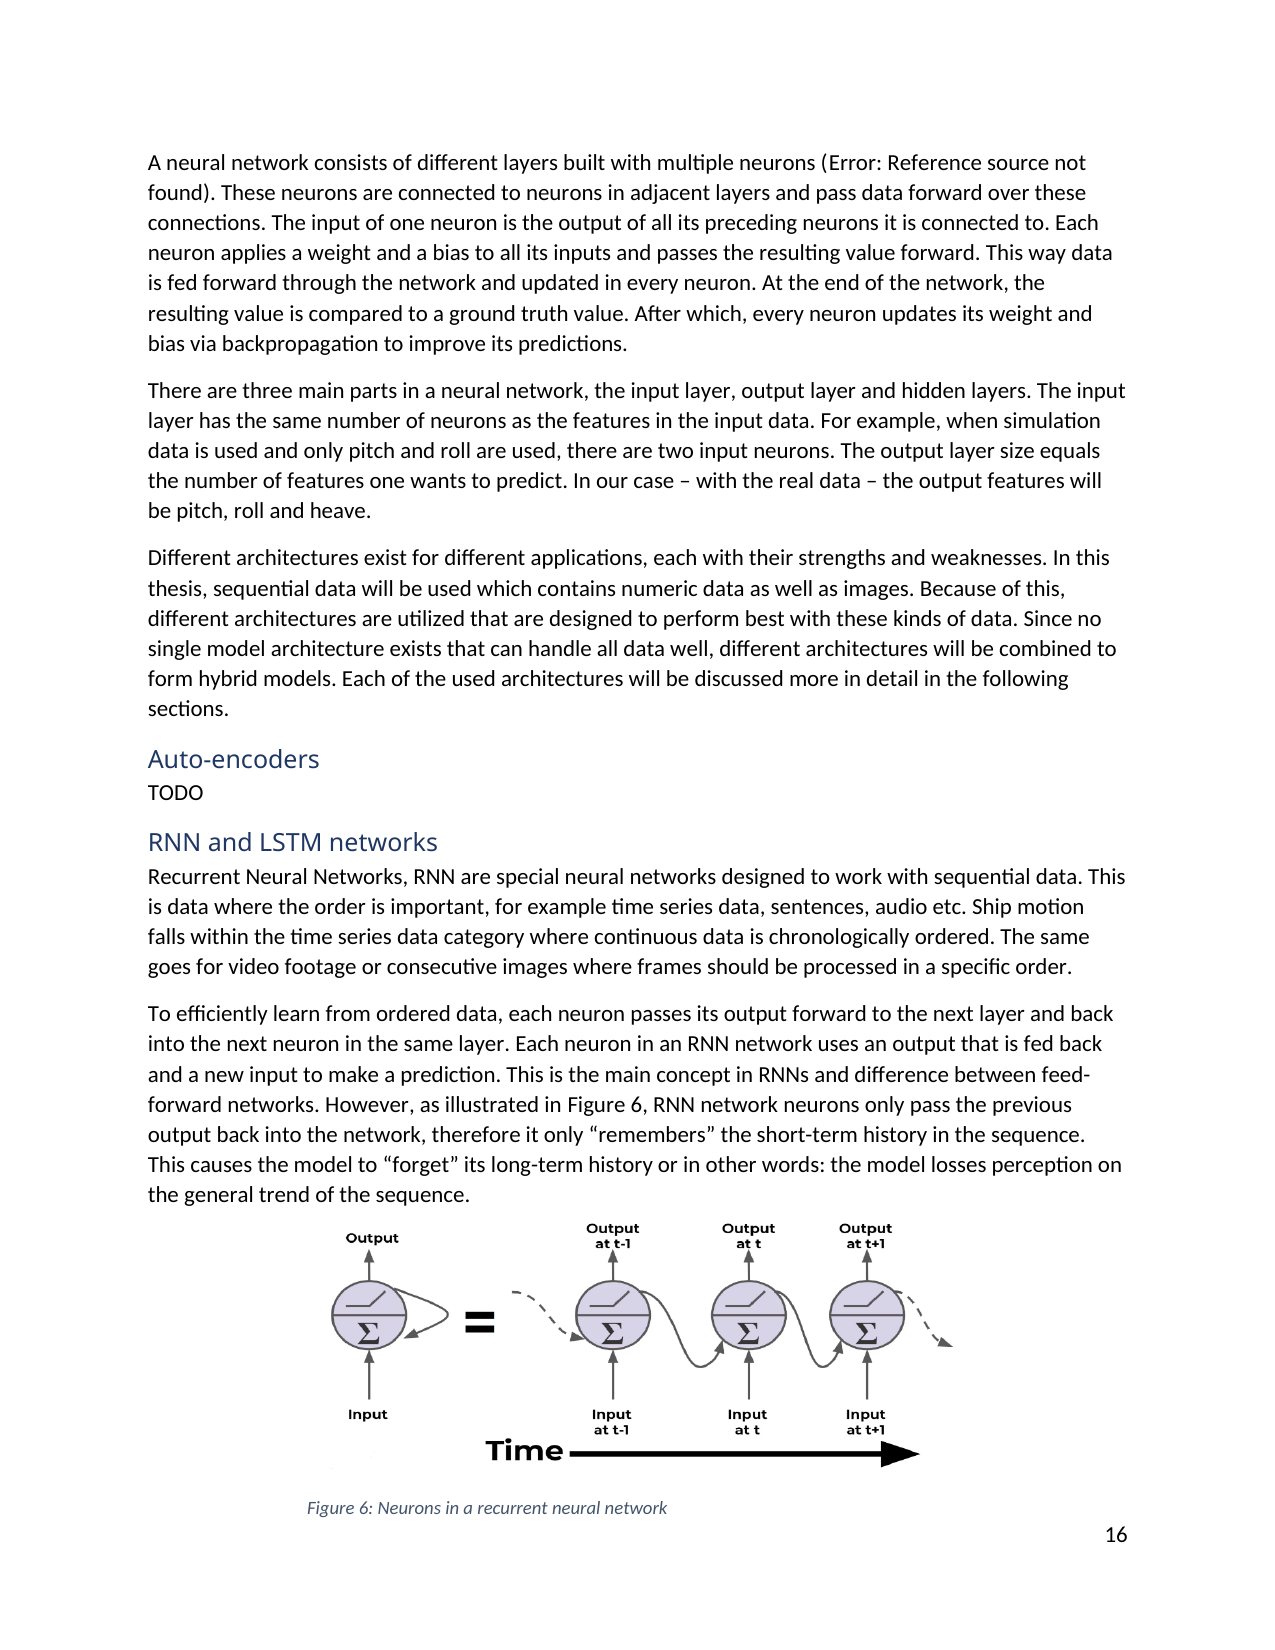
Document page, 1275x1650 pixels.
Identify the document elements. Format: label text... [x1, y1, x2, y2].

text There are three main parts in a neural network, the input layer, output layer and hidden layers. The input layer has the same number of neurons as the features in the input data. For example, when simulation data is used and only pitch and roll are used, there are two input neurons. The output layer size equals the number of features one wants to predict. In our case – with the real data – the output features will be pitch, roll and heave. [148, 376, 1127, 524]
text To efficiently learn from ordered data, each neuron passes its output forward to the next layer and back into the next neuron in the same layer. Each neuron in an RNN network uses an output that is fed back and a new input to make a prediction. This is the main concept in RNNs and difference between feed-forward networks. However, as illustrated in Figure 6, RNN network neurons only pass the previous output back into the network, therefore it only “remembers” the short-term history in the sequence. This causes the model to “forget” its long-term history or in other words: the model losses perception on the general trend of the sequence. [148, 999, 1127, 1208]
text Different architectures exist for different applications, each with their strengths and weaknesses. In this thesis, sequential data will be used which contains numeric data as well as images. Because of this, different architectures are utilized that are designed to perform best with these kinds of data. Since no single model architecture exists that can handle all data well, different architectures will be combined to form hybrid models. Each of the used architectures will be discussed more in detail in the following sections. [148, 543, 1127, 722]
text Recurrent Neural Networks, RNN are special neural networks designed to work with sequential data. This is data where the order is important, for example time series data, sentences, audio etc. Ship motion falls within the time series data category where continuous data is chronologically ordered. The same goes for video footage or consecutive images where frames should be processed in a specific order. [148, 862, 1127, 980]
subtitle Auto-encoders [148, 741, 1127, 775]
text TODO [148, 778, 1127, 806]
picture [306, 1217, 969, 1489]
subtitle RNN and LSTM networks [148, 825, 1127, 859]
